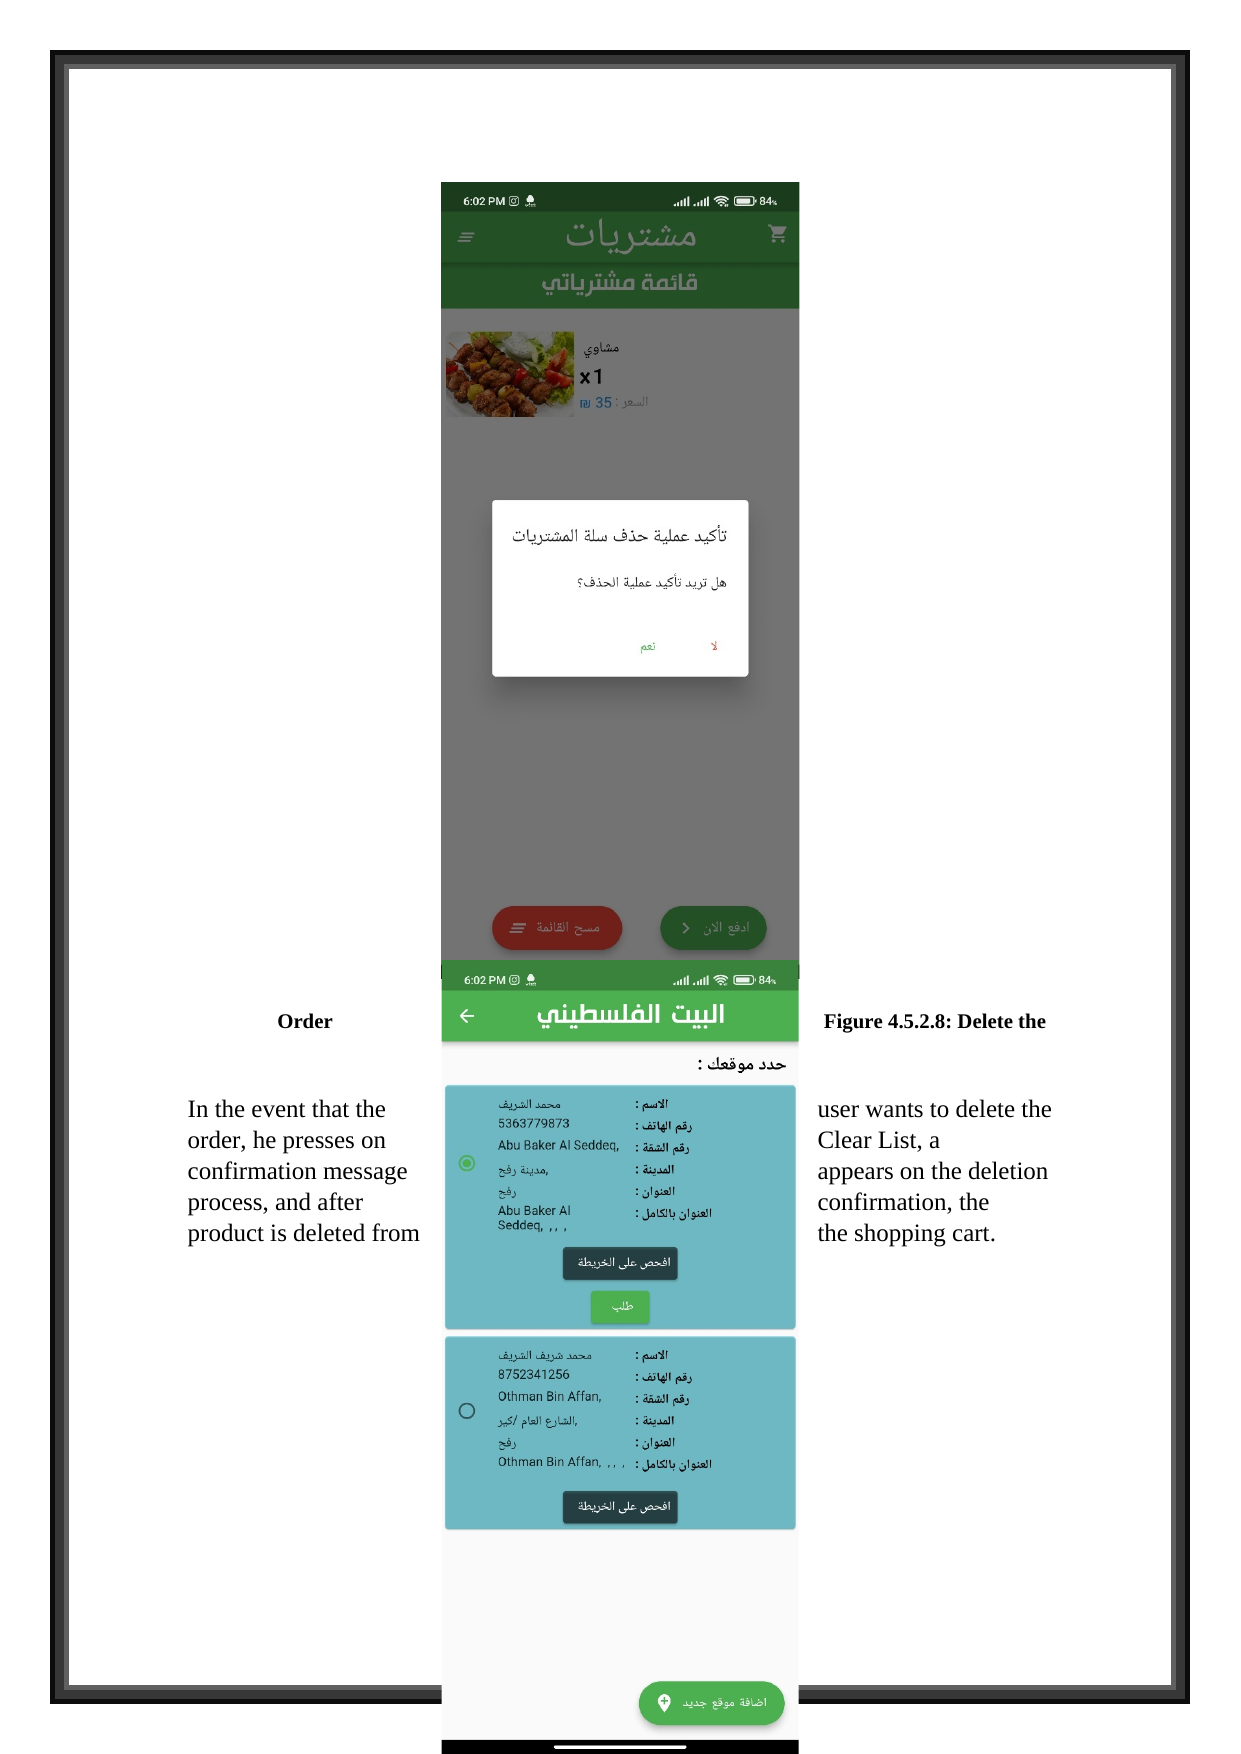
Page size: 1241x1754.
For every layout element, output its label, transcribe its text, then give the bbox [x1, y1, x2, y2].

text Figure 4.5.2.8: Delete the Order [187, 1009, 441, 1033]
text Figure 4.5.2.8: Delete the Order [799, 1009, 1053, 1033]
text In the event that the user wants to delete the order, he presses on Clear List, a confirmation message appears on the deletion process, and after confirmation, the product is deleted from the shopping cart. [187, 1094, 441, 1247]
picture [441, 182, 800, 1754]
text In the event that the user wants to delete the order, he presses on Clear List, a confirmation message appears on the deletion process, and after confirmation, the product is deleted from the shopping cart. [799, 1094, 1053, 1247]
